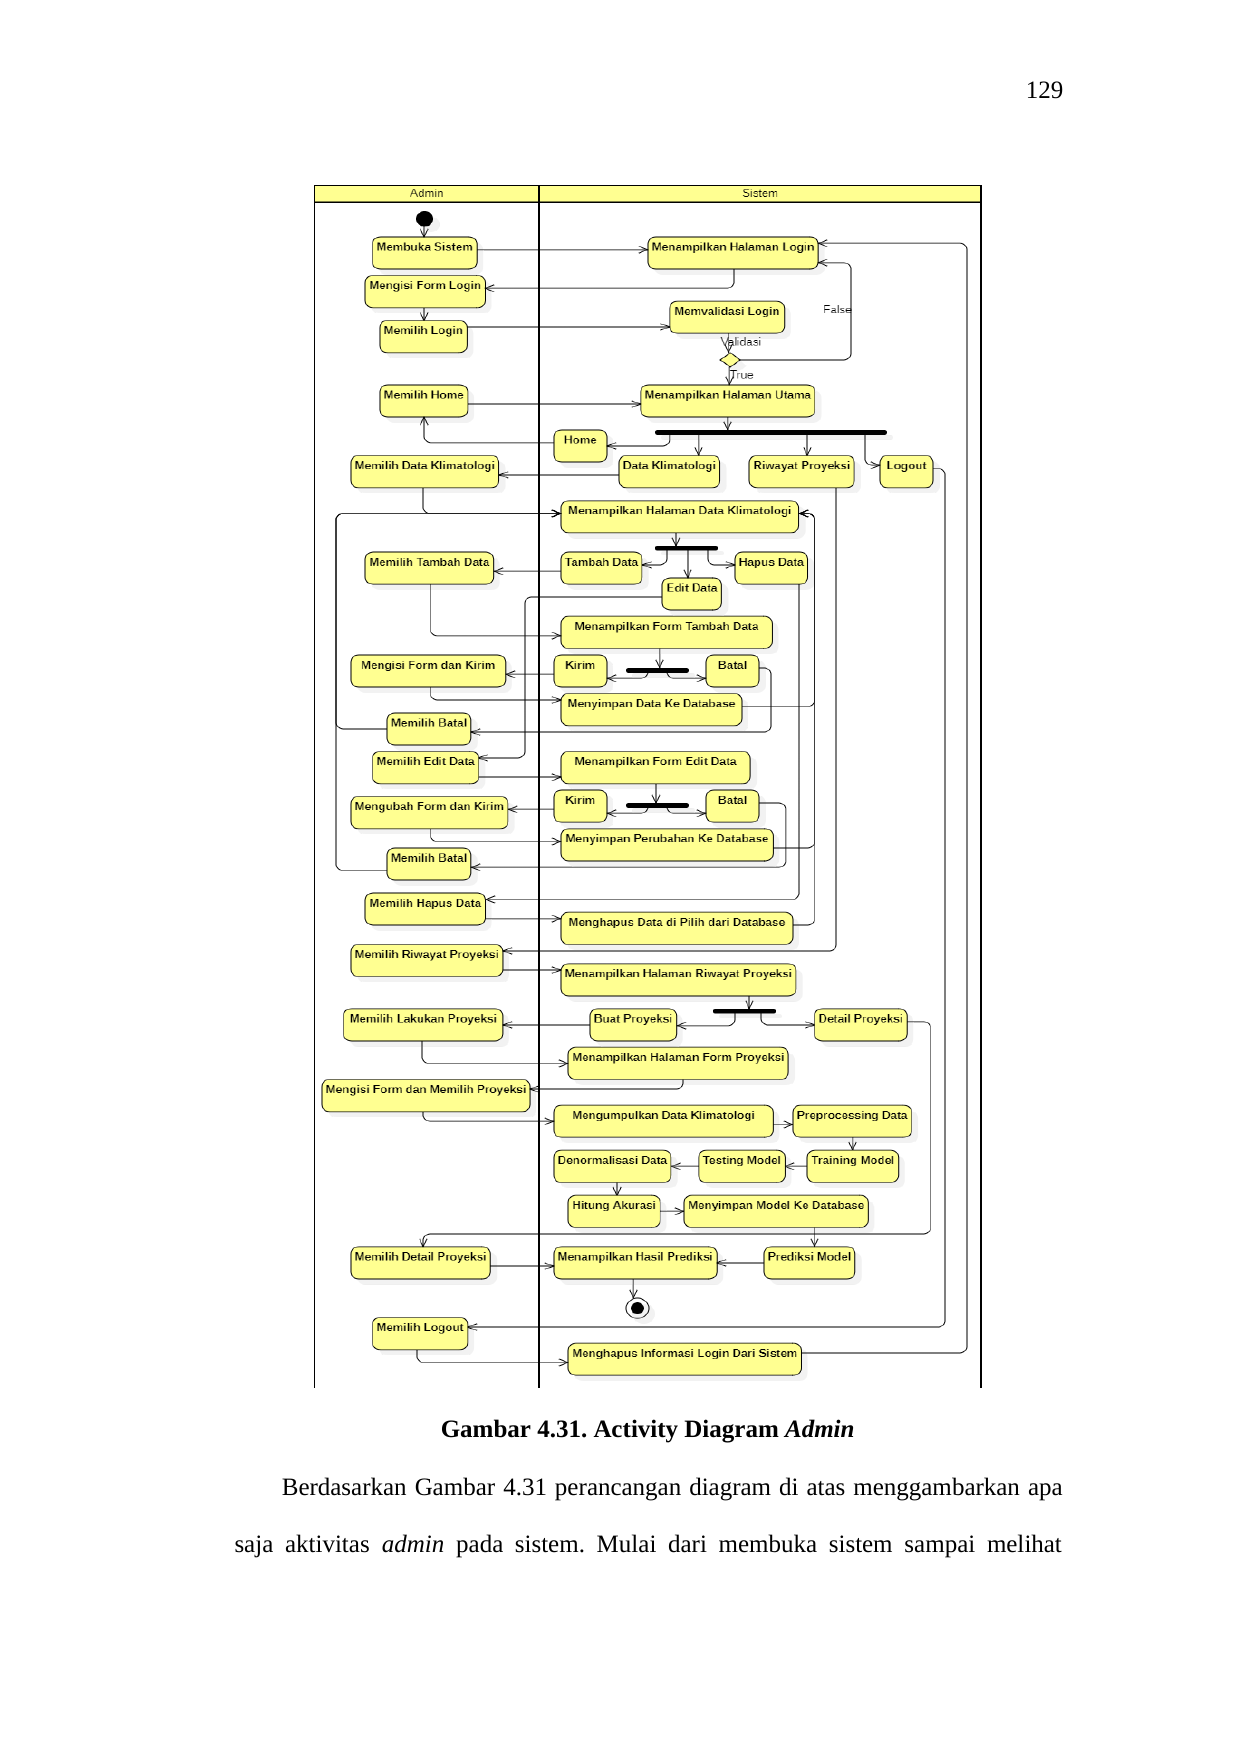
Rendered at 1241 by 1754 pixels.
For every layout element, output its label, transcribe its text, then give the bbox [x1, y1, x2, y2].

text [234, 1472, 1063, 1558]
picture [305, 177, 992, 1398]
